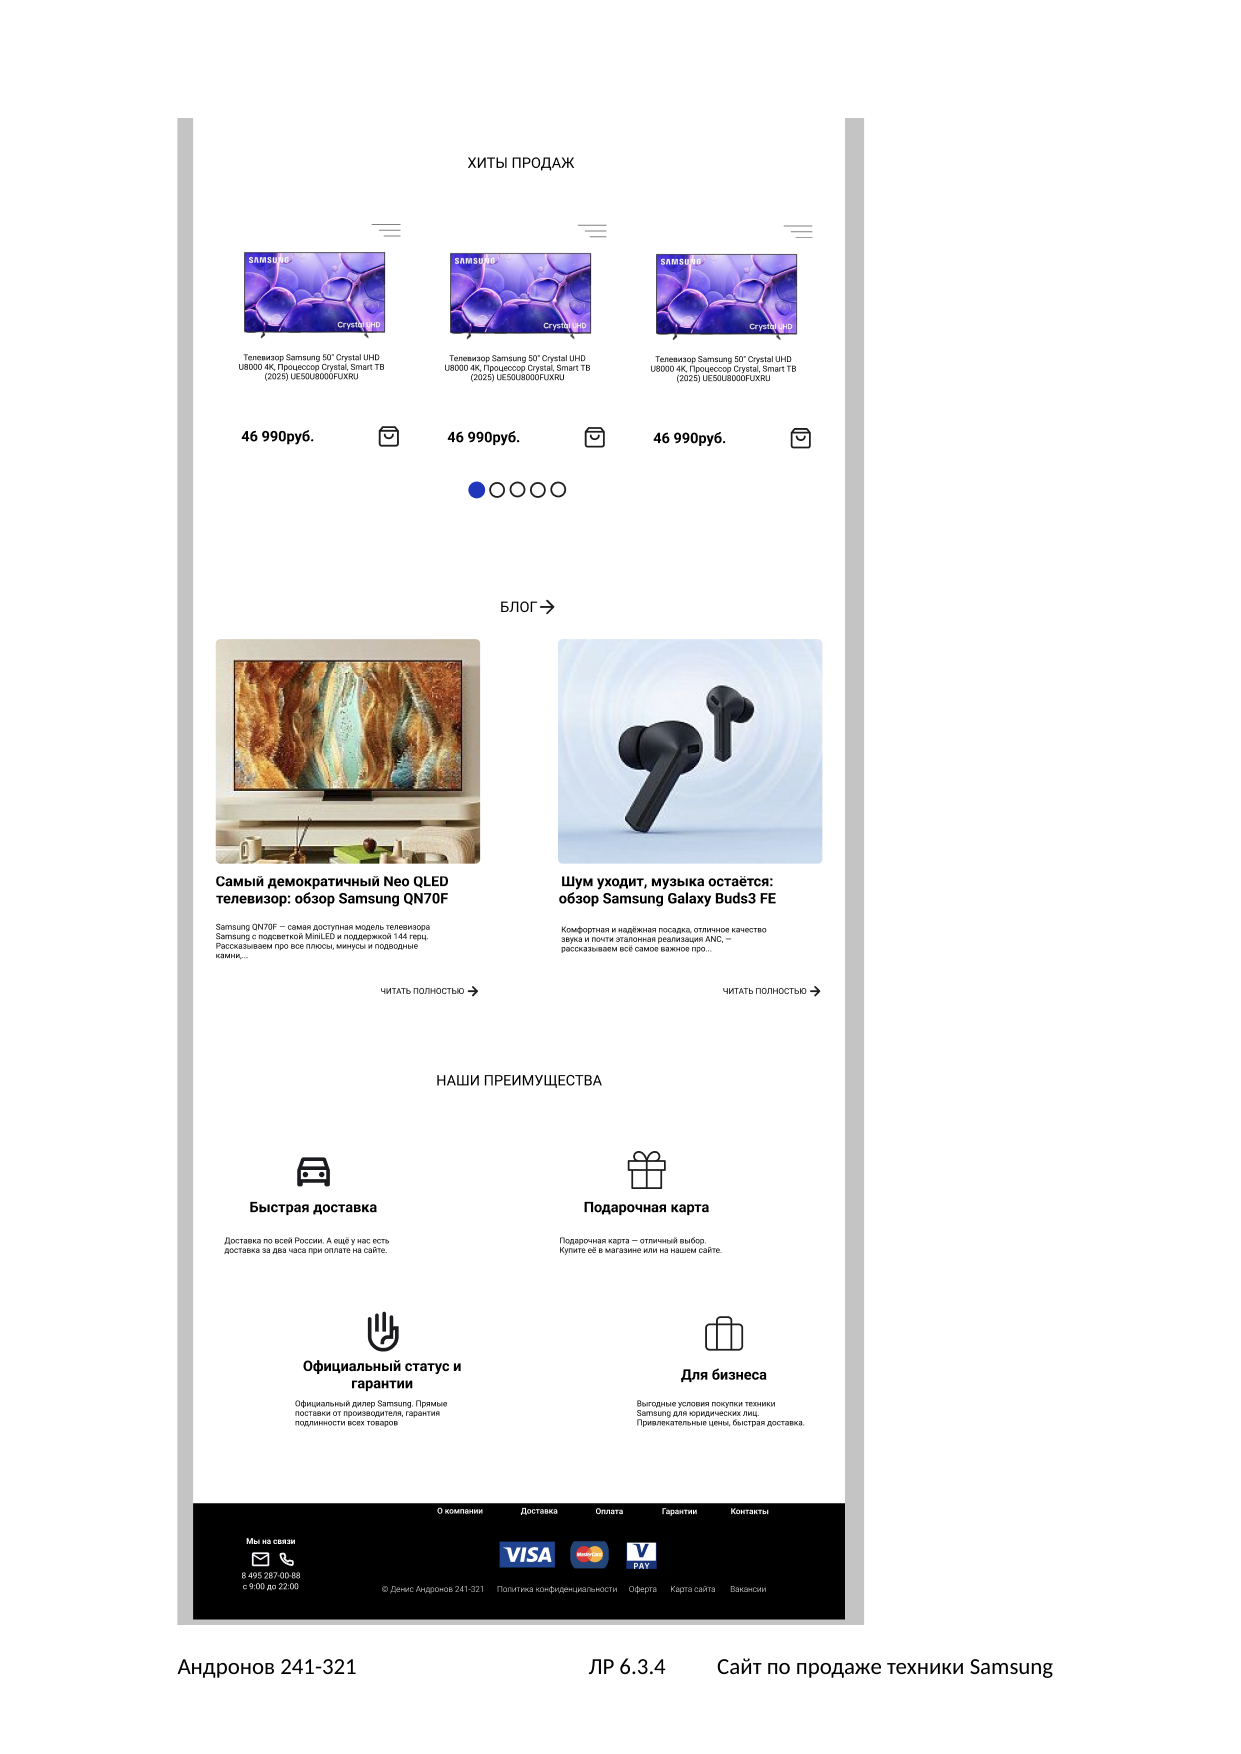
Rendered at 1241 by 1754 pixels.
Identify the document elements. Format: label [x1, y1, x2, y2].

picture [177, 118, 865, 1625]
